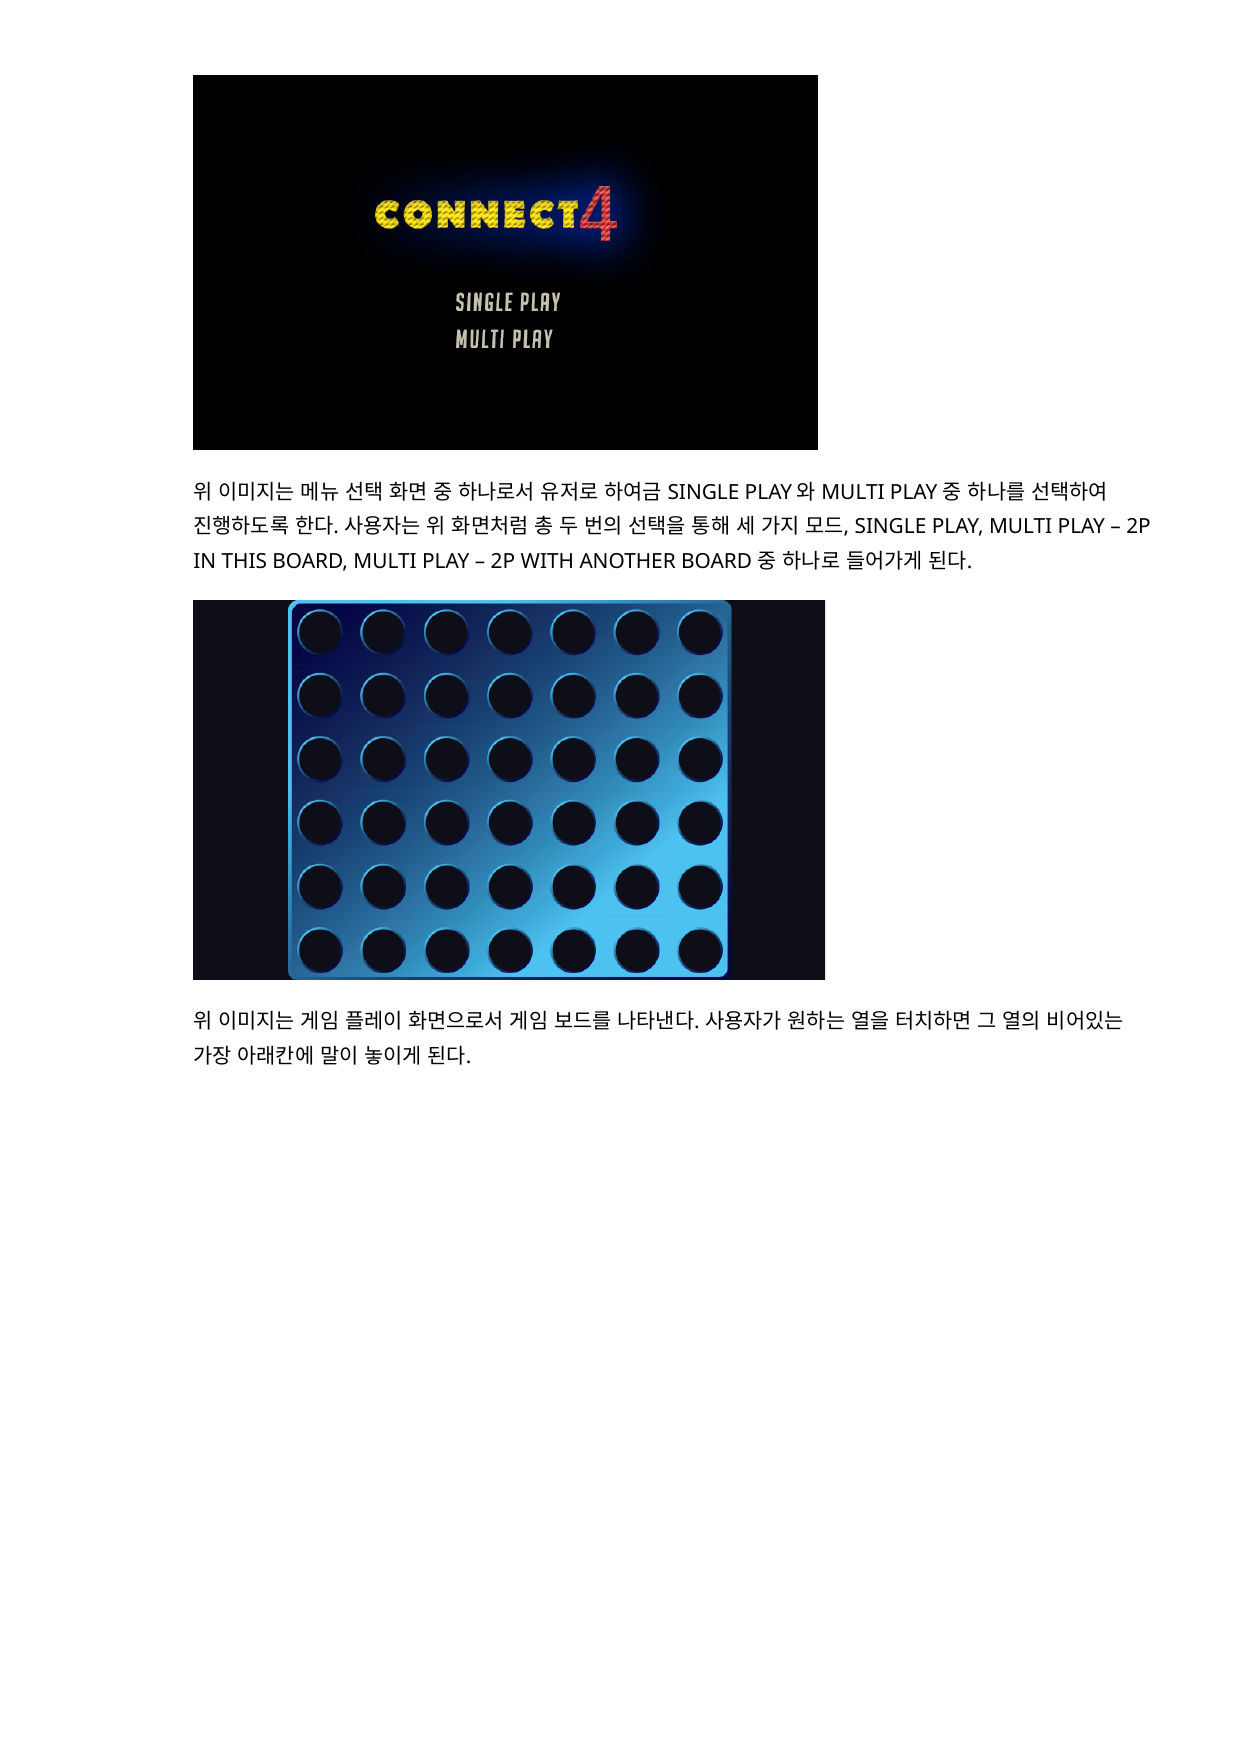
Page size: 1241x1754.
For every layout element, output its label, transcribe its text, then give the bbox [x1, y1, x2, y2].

list 위 이미지는 메뉴 선택 화면 중 하나로서 유저로 하여금 SINGLE PLAY와 MULTI PLAY 중 하나를 선택하여 진행하도록 한다. 사용자는 위 화면처럼 총 두 번의 선택을 통해 세 가지 모드, SINGLE PLAY, MULTI PLAY – 2P IN THIS BOARD, MULTI PLAY – 2P WITH ANOTHER BOARD 중 하나로 들어가게 된다. [193, 475, 1165, 575]
picture [193, 600, 826, 980]
picture [193, 75, 818, 450]
list 위 이미지는 게임 플레이 화면으로서 게임 보드를 나타낸다. 사용자가 원하는 열을 터치하면 그 열의 비어있는 가장 아래칸에 말이 놓이게 된다. [193, 1004, 1165, 1069]
